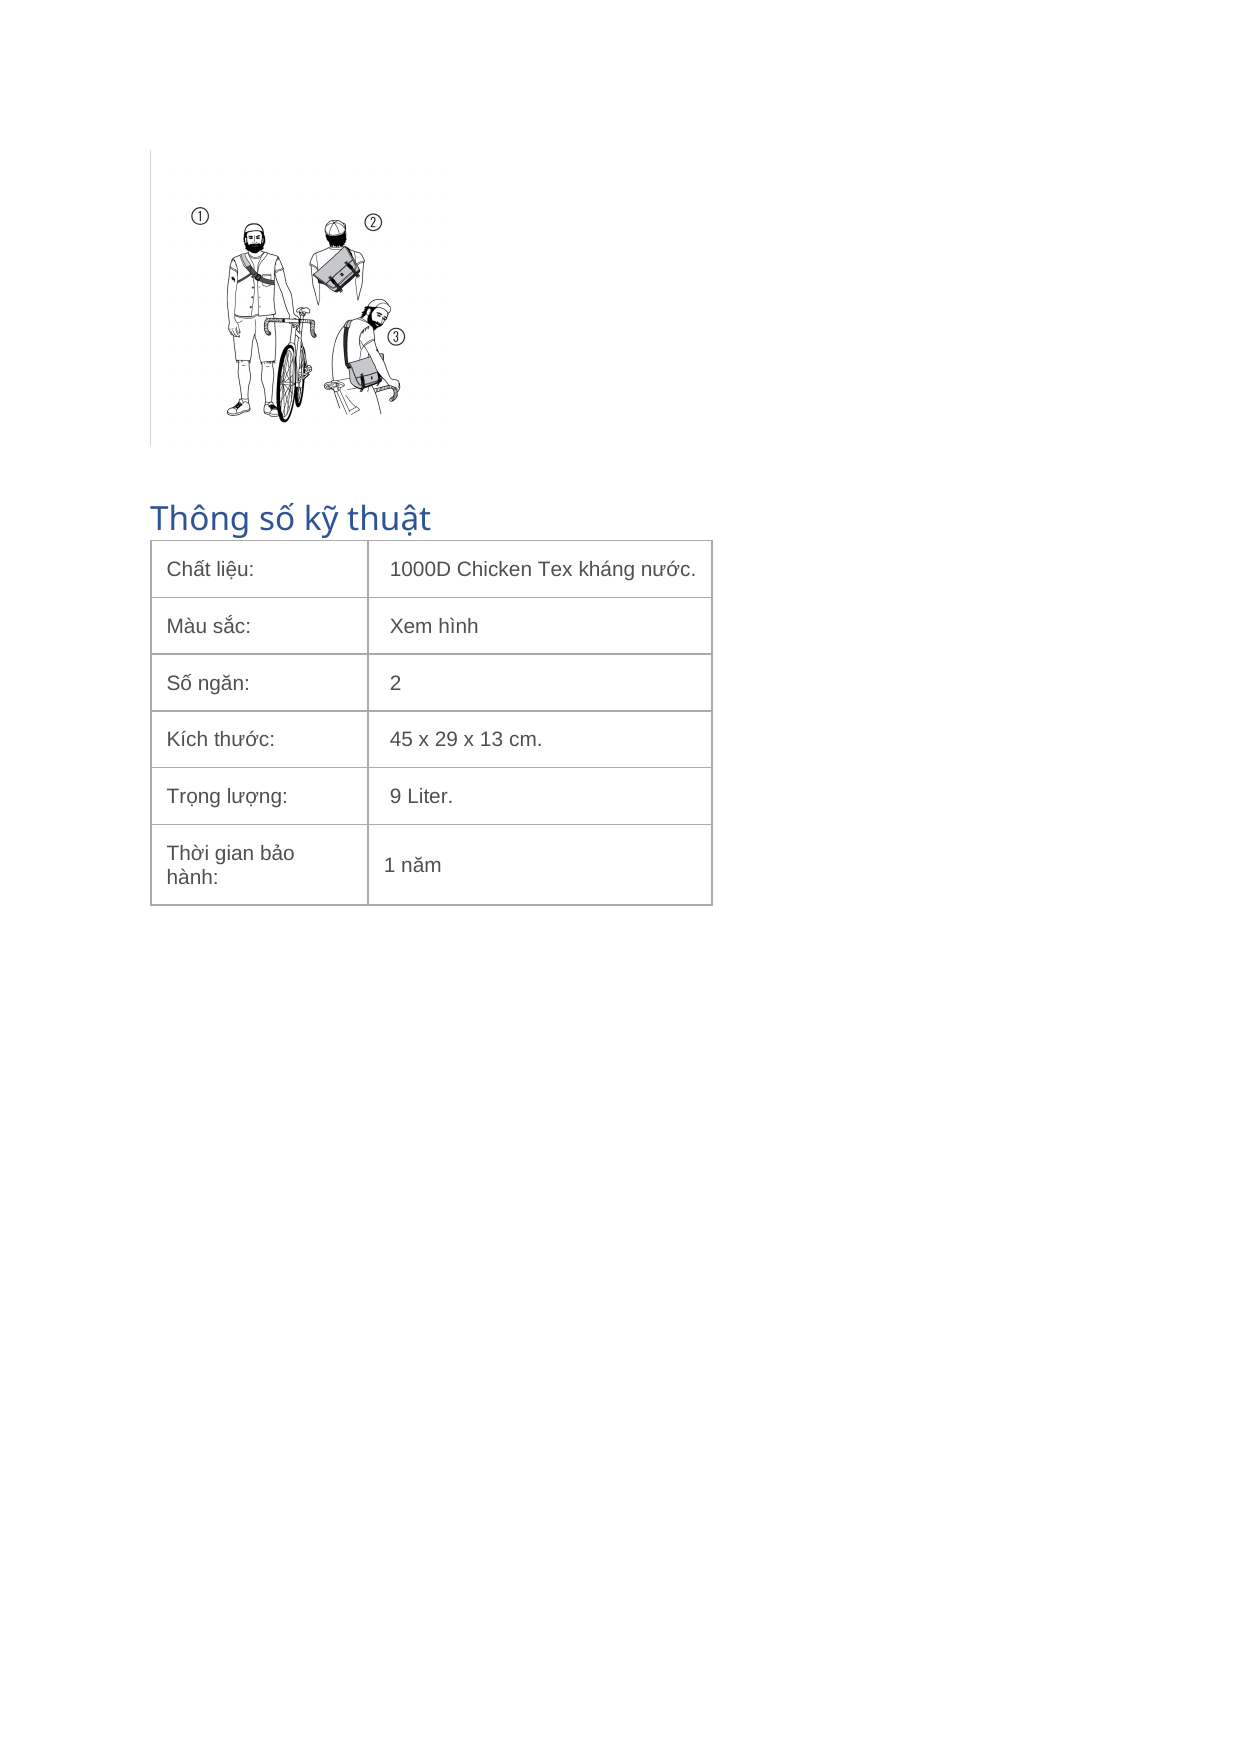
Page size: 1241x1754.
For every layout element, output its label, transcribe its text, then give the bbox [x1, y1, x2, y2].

table_cell 2 [369, 655, 711, 710]
table_cell Kích thước: [152, 712, 367, 767]
table_cell Xem hình [369, 598, 711, 653]
table_cell Màu sắc: [152, 598, 367, 653]
subtitle Thông số kỹ thuật [150, 494, 1090, 540]
table_header 1000D Chicken Tex kháng nước. [369, 541, 711, 596]
table_cell Thời gian bảo hành: [152, 825, 367, 904]
table_cell 9 Liter. [369, 768, 711, 823]
table_cell Số ngăn: [152, 655, 367, 710]
picture [150, 150, 446, 446]
table_cell 1 năm [369, 825, 711, 904]
table_cell Trọng lượng: [152, 768, 367, 823]
table_cell 45 x 29 x 13 cm. [369, 712, 711, 767]
table_header Chất liệu: [152, 541, 367, 596]
